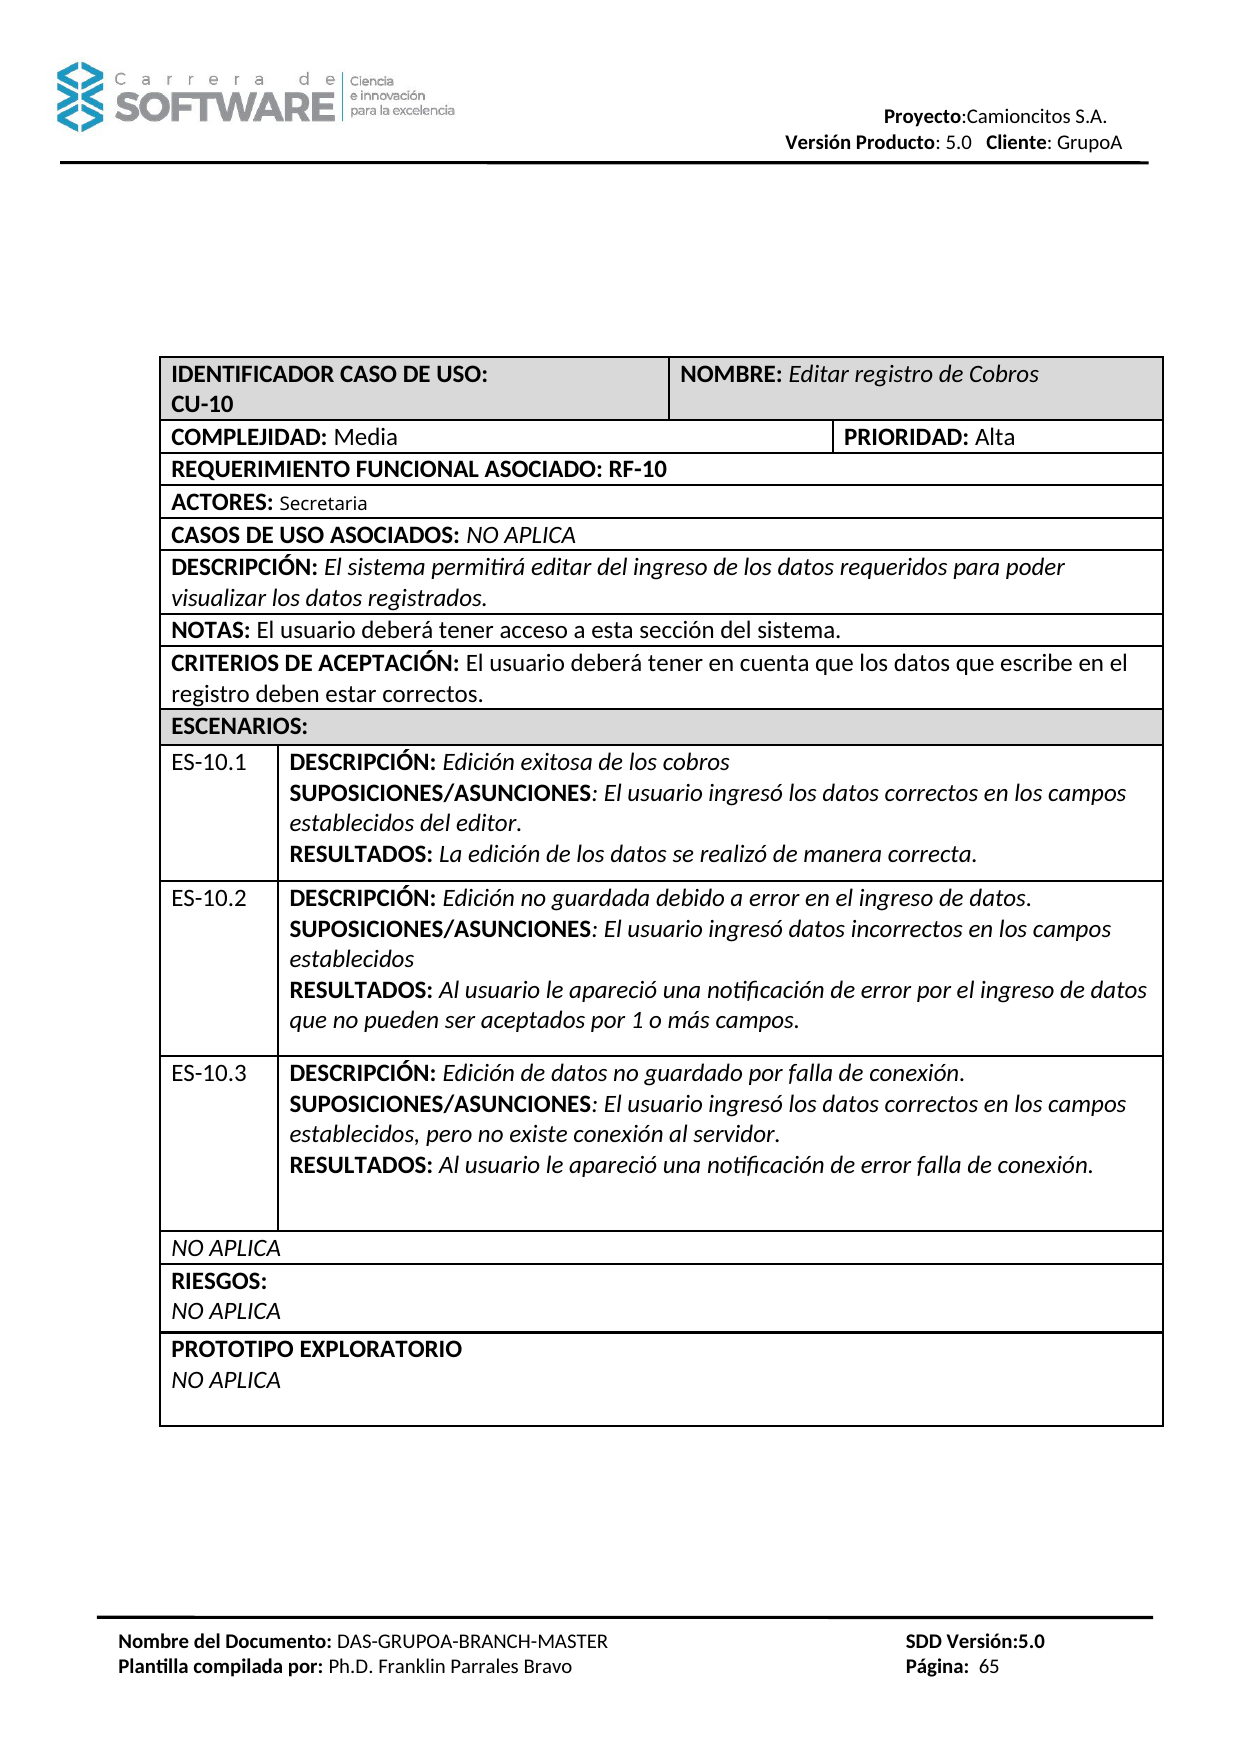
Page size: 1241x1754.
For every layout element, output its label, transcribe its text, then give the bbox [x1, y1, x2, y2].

table_cell DESCRIPCIÓN: El sistema permitirá editar del ingreso de los datos requeridos para poder visualizar los datos registrados. [161, 551, 1162, 612]
table_header IDENTIFICADOR CASO DE USO: CU-10 [161, 358, 668, 419]
table_cell CRITERIOS DE ACEPTACIÓN: El usuario deberá tener en cuenta que los datos que escribe en el registro deben estar correctos. [161, 647, 1162, 708]
table_cell NO APLICA [161, 1232, 1162, 1263]
table_cell ES-10.1 [161, 746, 277, 880]
table_cell DESCRIPCIÓN: Edición de datos no guardado por falla de conexión. SUPOSICIONES/ASUNCIONES: El usuario ingresó los datos correctos en los campos establecidos, pero no existe conexión al servidor. RESULTADOS: Al usuario le apareció una notificación de error falla de conexión. [279, 1057, 1162, 1230]
table_cell ESCENARIOS: [161, 710, 1162, 744]
table_cell NOTAS: El usuario deberá tener acceso a esta sección del sistema. [161, 615, 1162, 645]
table_cell ES-10.2 [161, 882, 277, 1055]
table_cell DESCRIPCIÓN: Edición no guardada debido a error en el ingreso de datos. SUPOSICIONES/ASUNCIONES: El usuario ingresó datos incorrectos en los campos establecidos RESULTADOS: Al usuario le apareció una notificación de error por el ingreso de datos que no pueden ser aceptados por 1 o más campos. [279, 882, 1162, 1055]
picture [46, 46, 461, 154]
table_cell ES-10.3 [161, 1057, 277, 1230]
table_header NOMBRE: Editar registro de Cobros [670, 358, 1162, 419]
table_cell COMPLEJIDAD: Media [161, 421, 832, 452]
table_cell PROTOTIPO EXPLORATORIO NO APLICA [161, 1334, 1162, 1425]
table_cell CASOS DE USO ASOCIADOS: NO APLICA [161, 519, 1162, 549]
table_cell RIESGOS: NO APLICA [161, 1265, 1162, 1331]
table_cell REQUERIMIENTO FUNCIONAL ASOCIADO: RF-10 [161, 454, 1162, 484]
table_cell DESCRIPCIÓN: Edición exitosa de los cobros SUPOSICIONES/ASUNCIONES: El usuario ingresó los datos correctos en los campos establecidos del editor. RESULTADOS: La edición de los datos se realizó de manera correcta. [279, 746, 1162, 880]
table_cell PRIORIDAD: Alta [834, 421, 1162, 452]
table_cell ACTORES: Secretaria [161, 486, 1162, 517]
